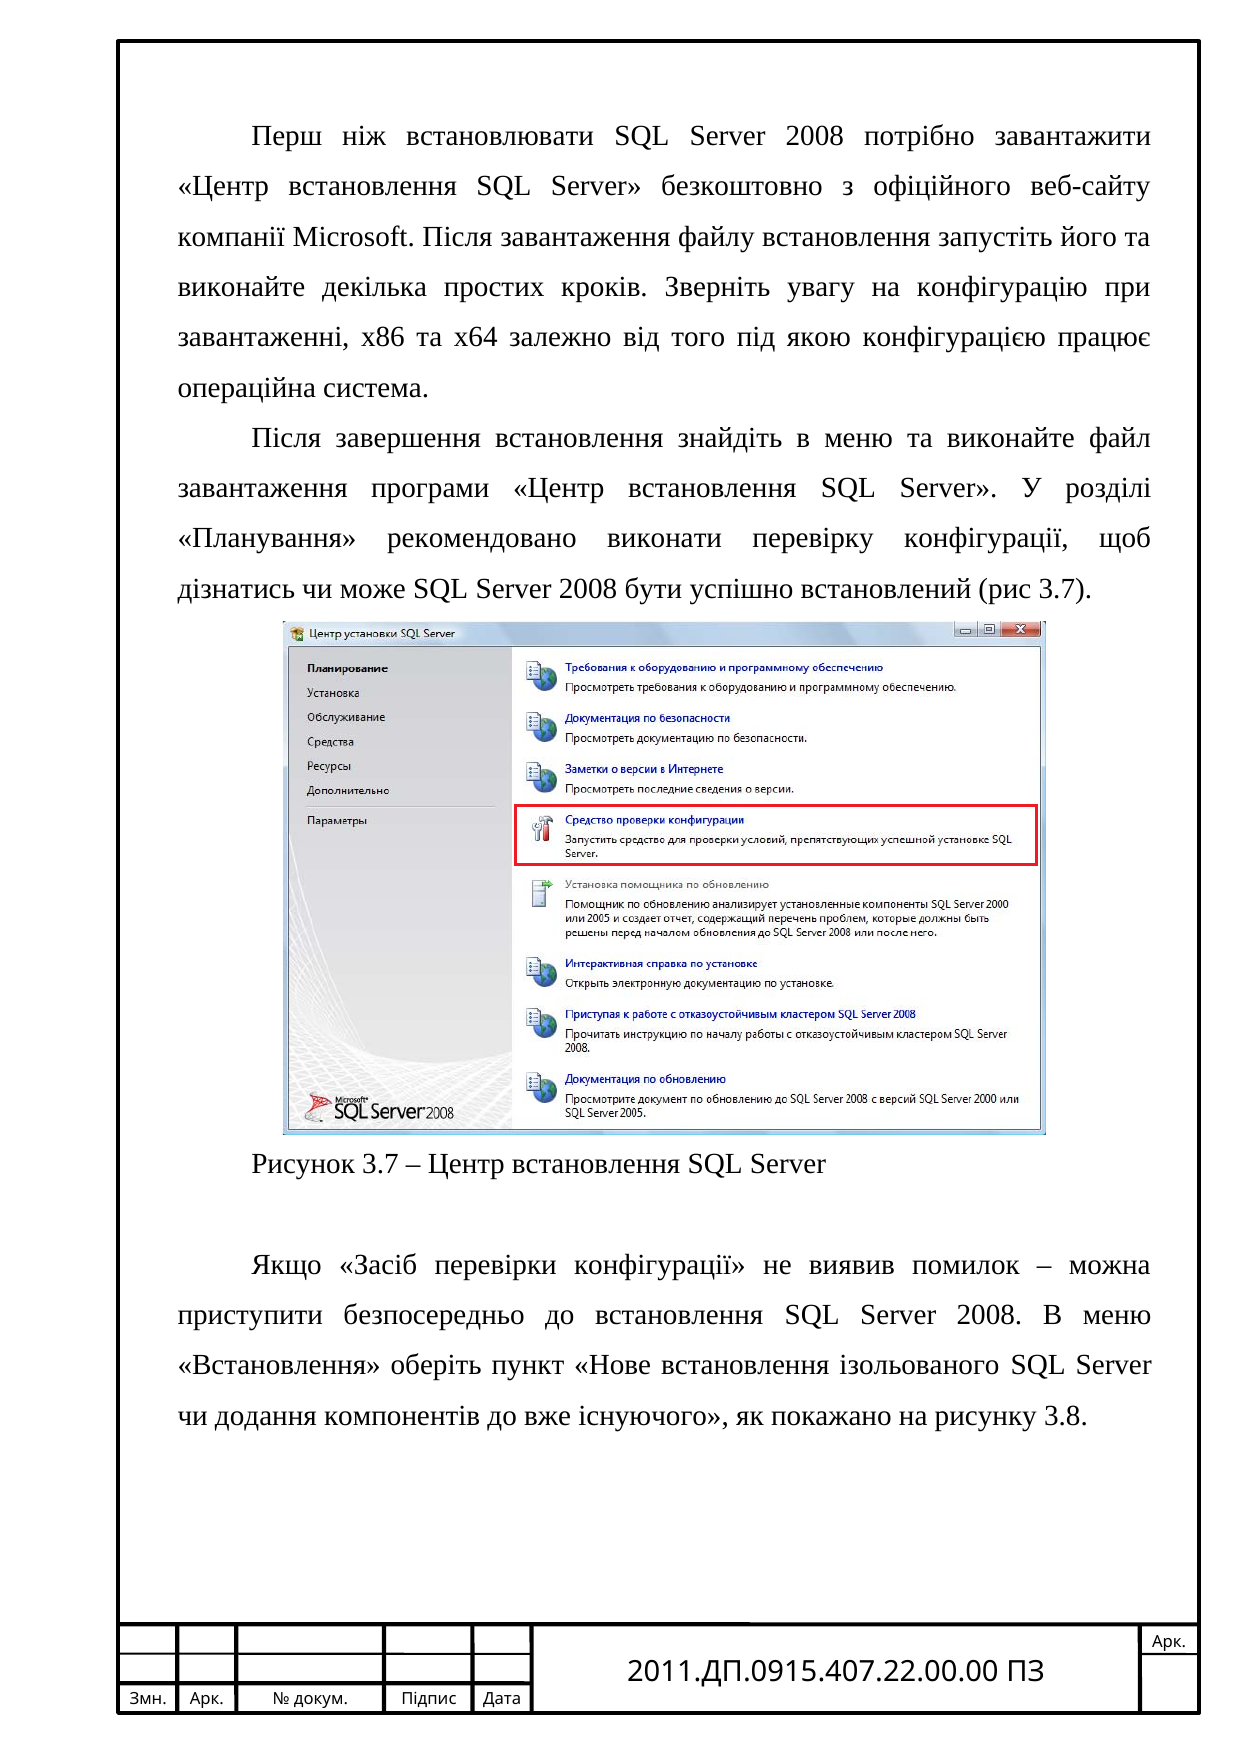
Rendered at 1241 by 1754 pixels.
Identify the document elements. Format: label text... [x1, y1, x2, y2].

text Рисунок 3.7 – Центр встановлення SQL Server [177, 1146, 1152, 1180]
picture [282, 621, 1046, 1135]
text Якщо «Засіб перевірки конфігурації» не виявив помилок – можна приступити безпосередньо до встановлення SQL Server 2008. В меню «Встановлення» оберіть пункт «Нове встановлення ізольованого SQL Server чи додання компонентів до вже існуючого», як покажано на рисунку 3.8. [177, 1247, 1152, 1431]
text Після завершення встановлення знайдіть в меню та виконайте файл завантаження програми «Центр встановлення SQL Server». У розділі «Планування» рекомендовано виконати перевірку конфігурації, щоб дізнатись чи може SQL Server 2008 бути успішно встановлений (рис 3.7). [177, 420, 1152, 604]
text Перш ніж встановлювати SQL Server 2008 потрібно завантажити «Центр встановлення SQL Server» безкоштовно з офіційного веб-сайту компанії Microsoft. Після завантаження файлу встановлення запустіть його та виконайте декілька простих кроків. Зверніть увагу на конфігурацію при завантаженні, x86 та x64 залежно від того під якою конфігурацією працює операційна система. [177, 118, 1152, 403]
